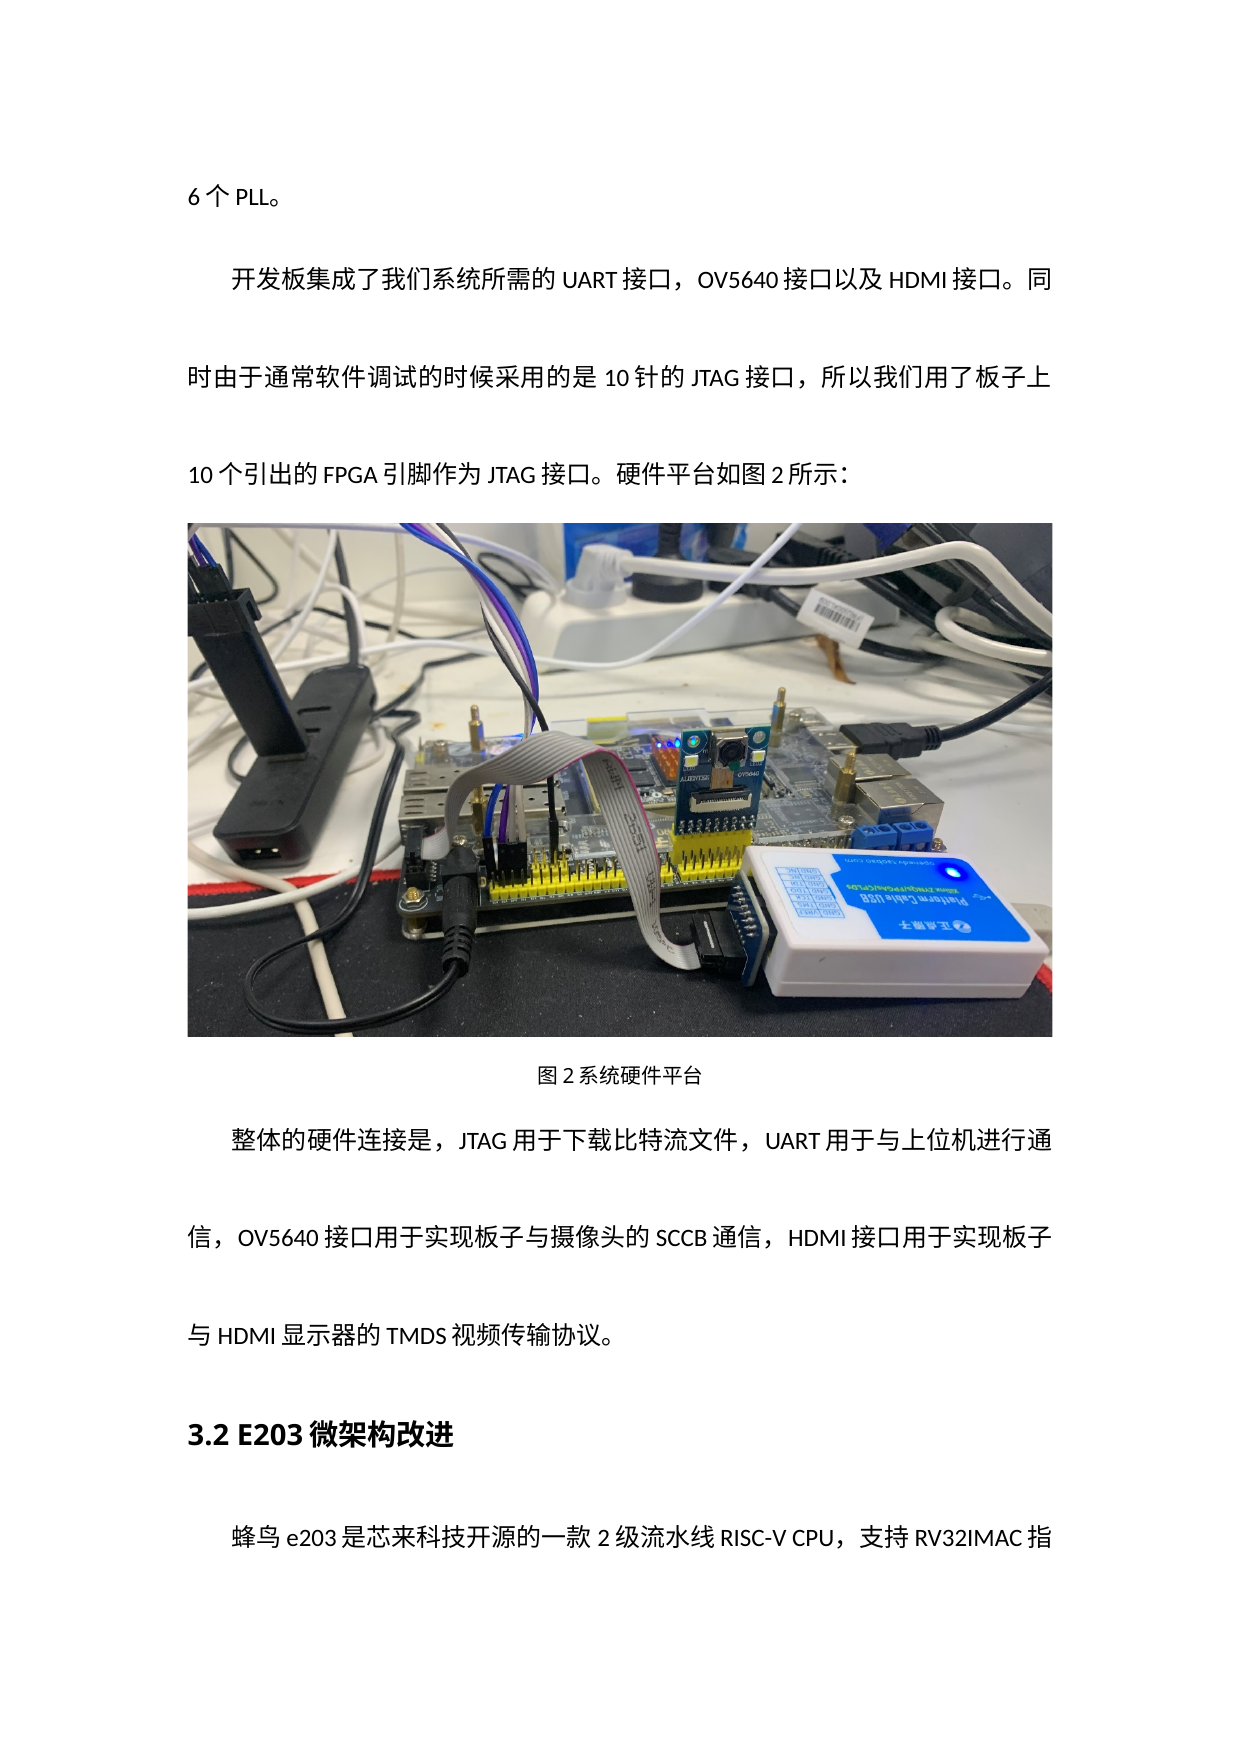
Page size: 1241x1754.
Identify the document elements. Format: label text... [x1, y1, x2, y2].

text 整体的硬件连接是，JTAG用于下载比特流文件，UART用于与上位机进行通信，OV5640接口用于实现板子与摄像头的SCCB通信，HDMI接口用于实现板子与HDMI显示器的TMDS视频传输协议。 [187, 1106, 1053, 1366]
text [187, 162, 1053, 227]
text 图 2系统硬件平台 [187, 1058, 1053, 1091]
text 开发板集成了我们系统所需的UART接口，OV5640接口以及HDMI接口。同时由于通常软件调试的时候采用的是10针的JTAG接口，所以我们用了板子上10个引出的FPGA引脚作为JTAG接口。硬件平台如图2所示： [187, 245, 1053, 505]
picture [187, 523, 1053, 1037]
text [187, 1503, 1053, 1568]
subtitle 3.2 E203微架构改进 [187, 1400, 1053, 1465]
